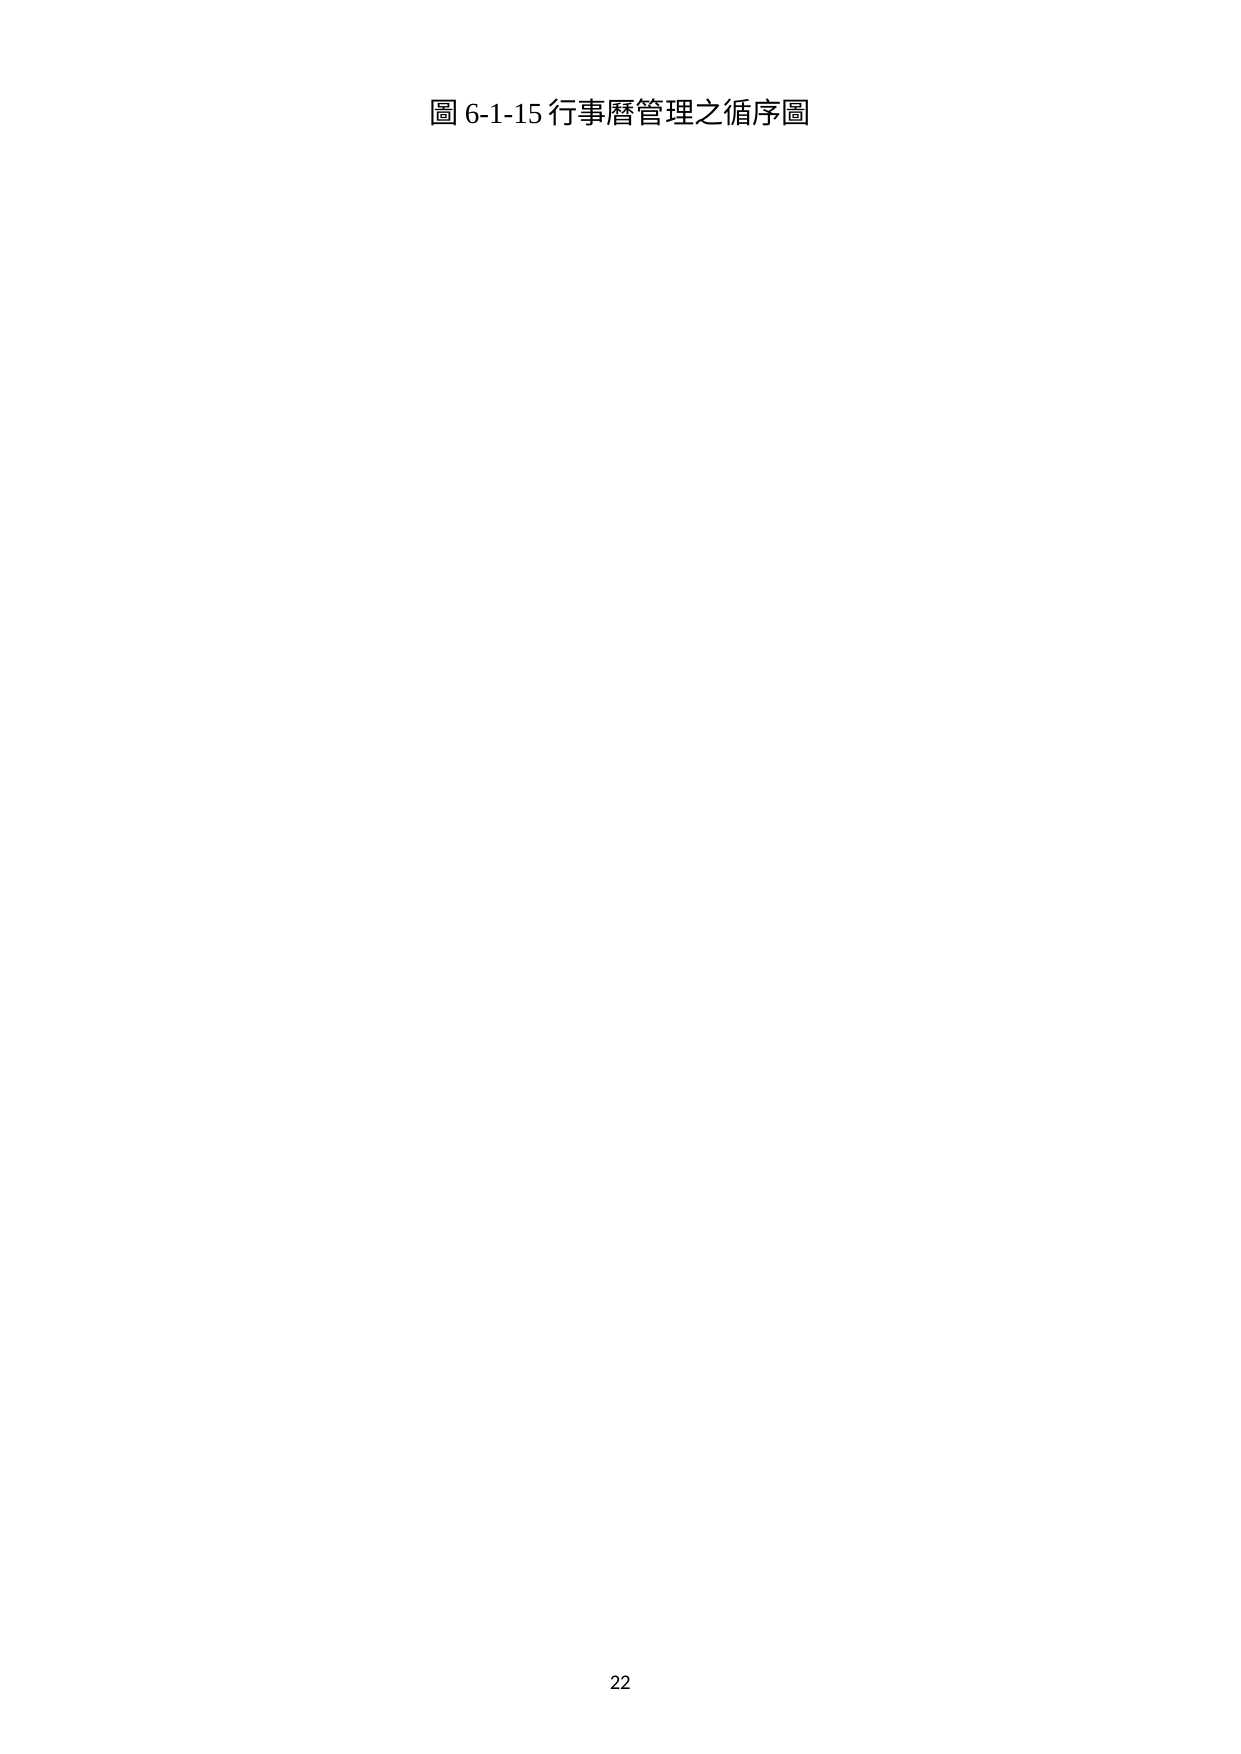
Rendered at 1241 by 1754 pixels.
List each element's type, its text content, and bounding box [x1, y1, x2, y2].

text 圖6-1-15行事曆管理之循序圖 [89, 89, 1152, 132]
